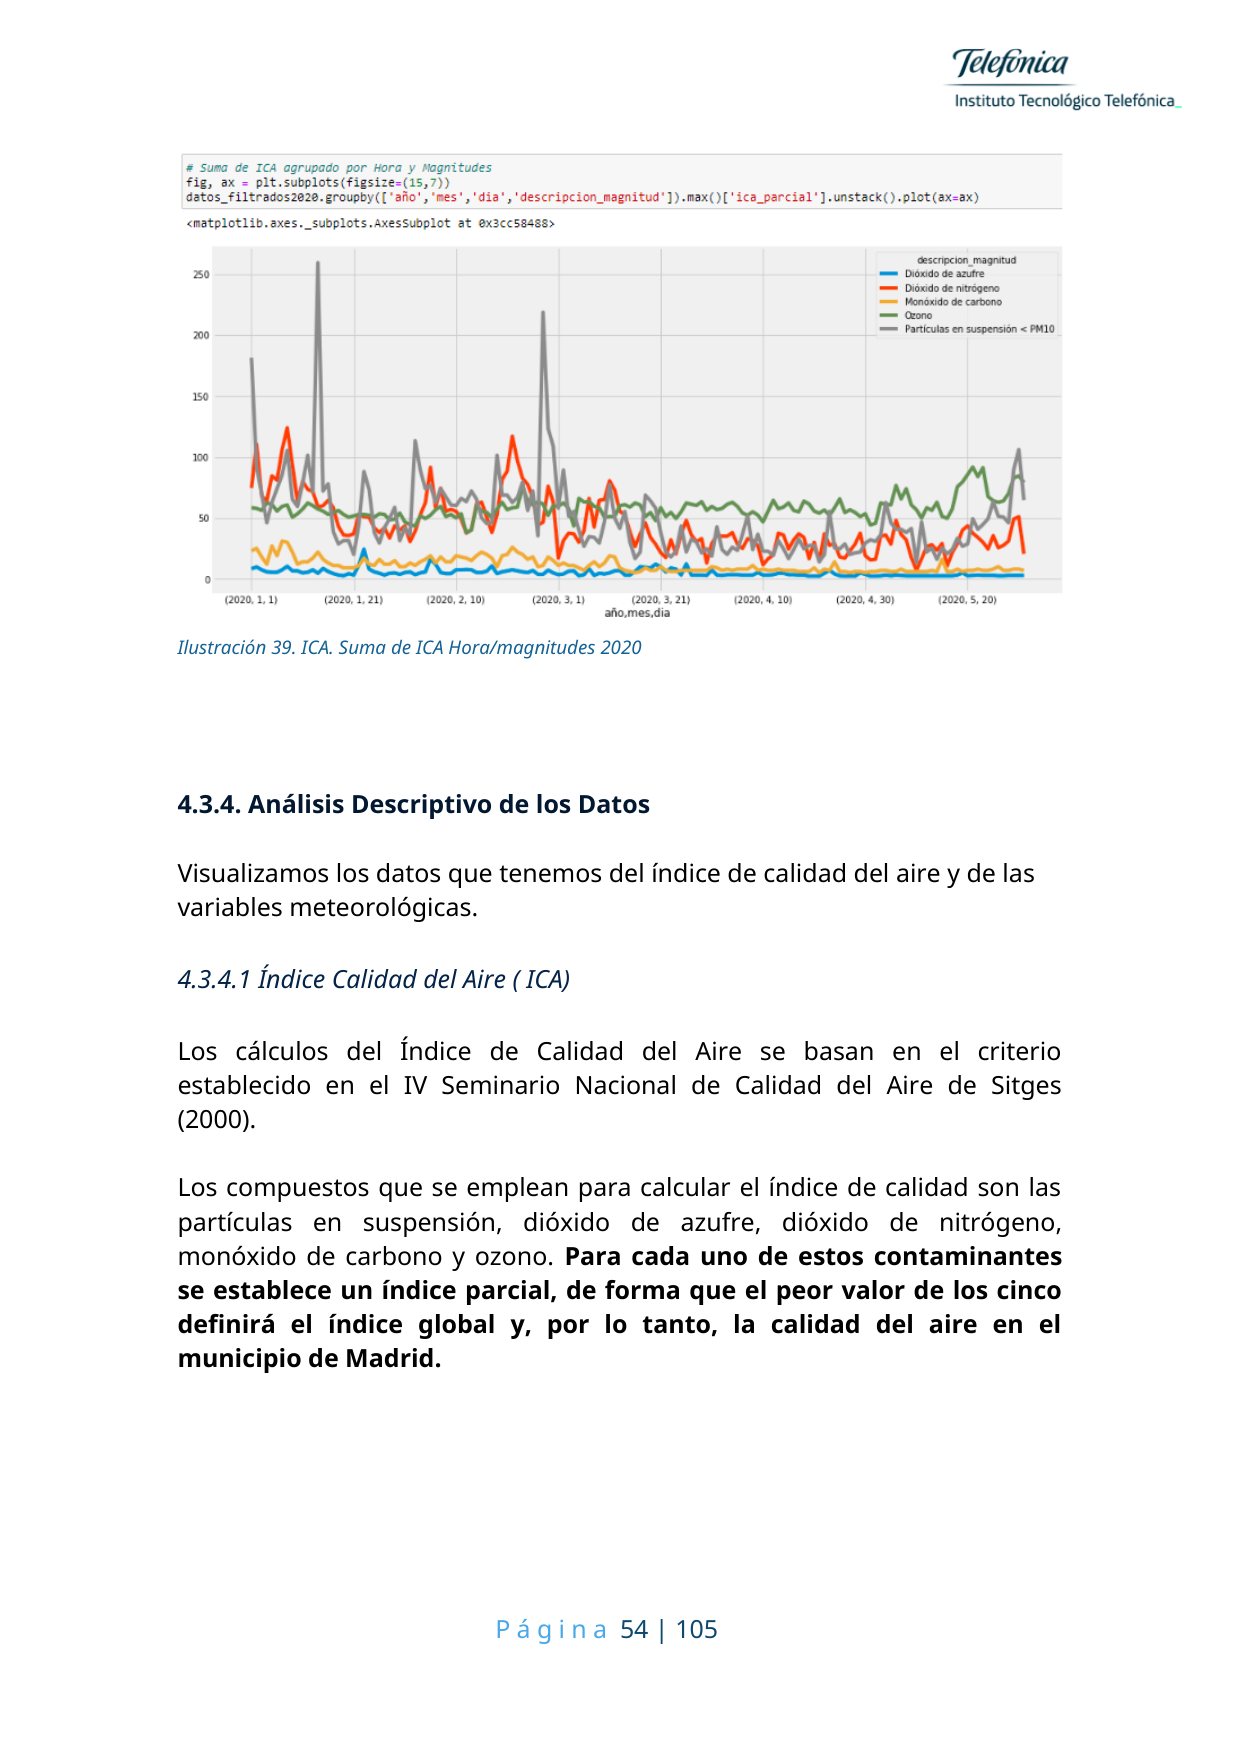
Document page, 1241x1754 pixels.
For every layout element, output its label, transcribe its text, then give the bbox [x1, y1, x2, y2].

subtitle 4.3.4.1 Índice Calidad del Aire ( ICA) [177, 962, 1063, 996]
picture [177, 147, 1063, 635]
text Los cálculos del Índice de Calidad del Aire se basan en el criterio establecido en el IV Seminario Nacional de Calidad del Aire de Sitges (2000). [177, 1034, 1063, 1136]
text Los compuestos que se emplean para calcular el índice de calidad son las partículas en suspensión, dióxido de azufre, dióxido de nitrógeno, monóxido de carbono y ozono. Para cada uno de estos contaminantes se establece un índice parcial, de forma que el peor valor de los cinco definirá el índice global y, por lo tanto, la calidad del aire en el municipio de Madrid. [177, 1170, 1063, 1374]
subtitle 4.3.4. Análisis Descriptivo de los Datos [177, 787, 1063, 821]
picture [892, 21, 1215, 128]
text Visualizamos los datos que tenemos del índice de calidad del aire y de las variables meteorológicas. [177, 855, 1063, 923]
